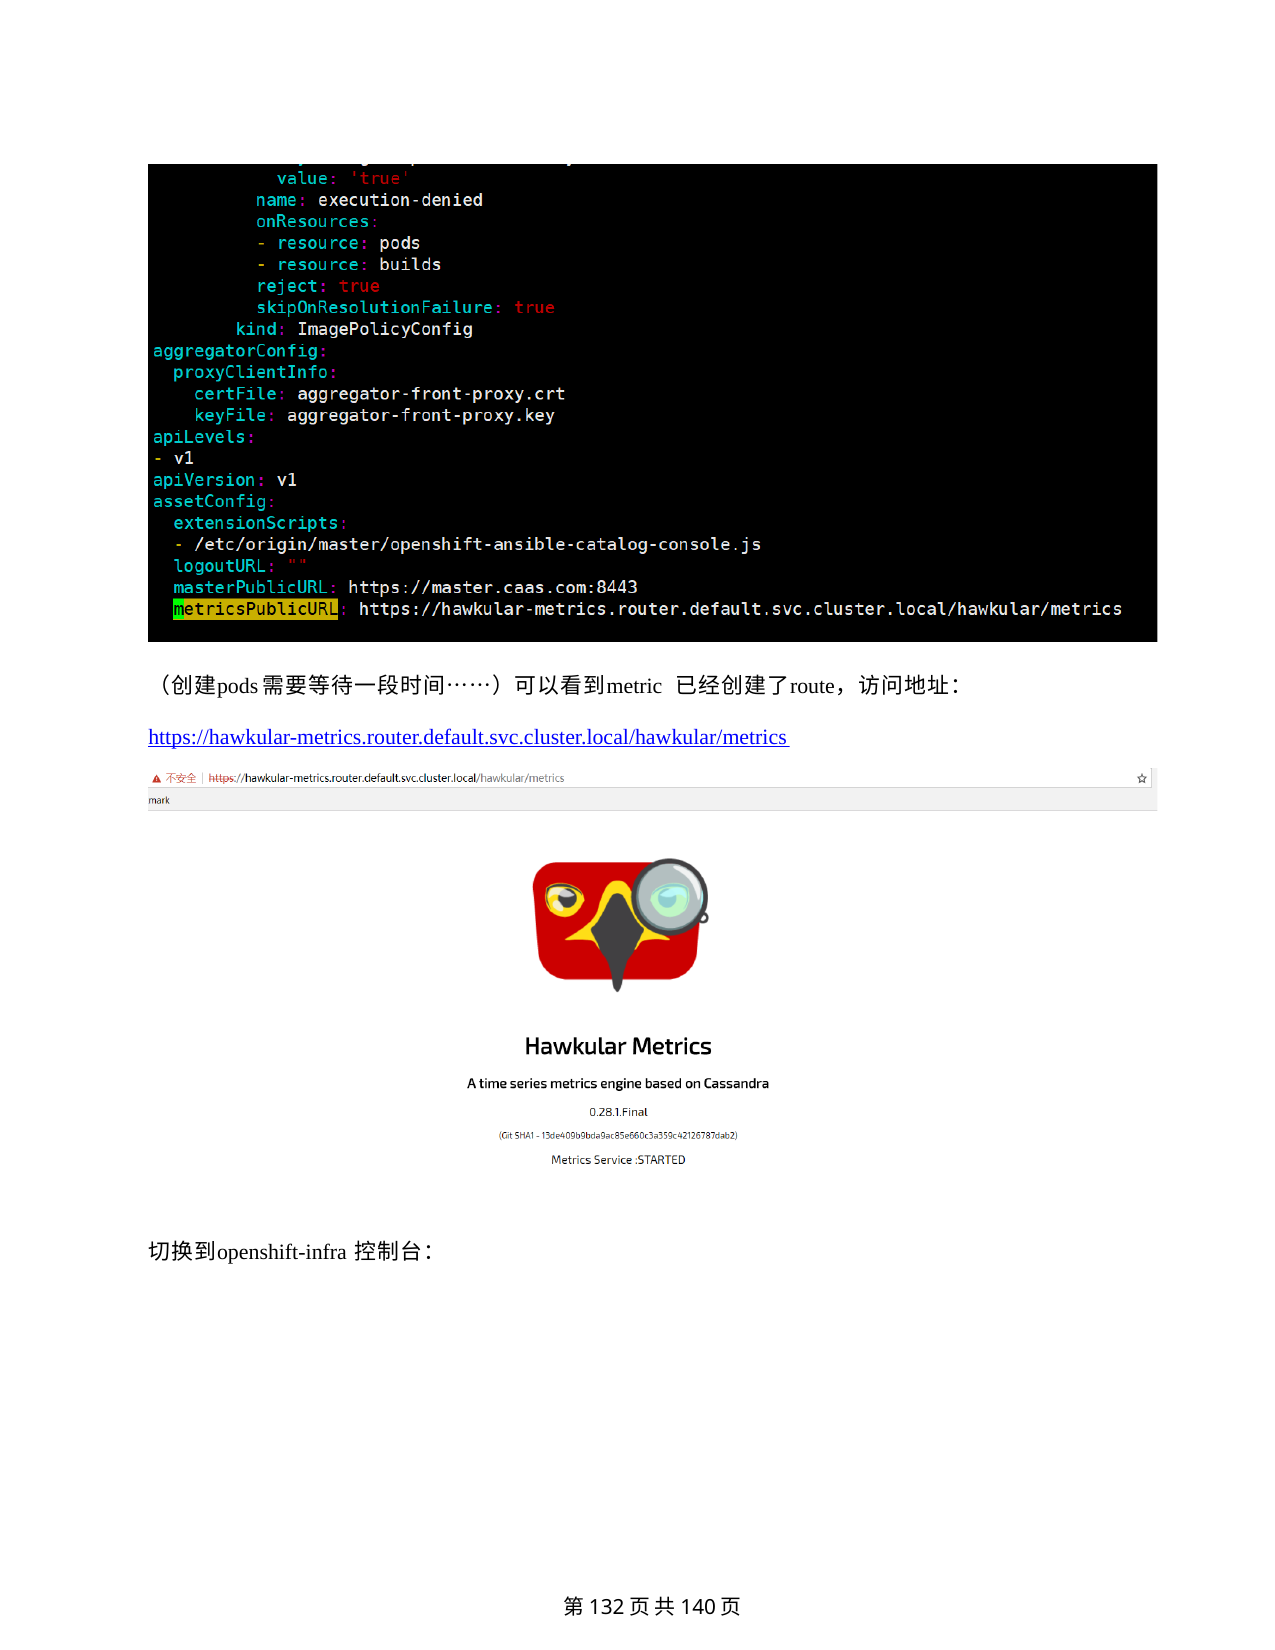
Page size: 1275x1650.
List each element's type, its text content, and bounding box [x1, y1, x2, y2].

picture [148, 768, 1158, 1219]
text https://hawkular-metrics.router.default.svc.cluster.local/hawkular/metrics [148, 718, 1156, 756]
text 切换到openshift-infra控制台： [148, 1231, 1156, 1268]
picture [148, 164, 1158, 642]
text （创建pods需要等待一段时间……）可以看到metric已经创建了route，访问地址： [148, 665, 1156, 702]
